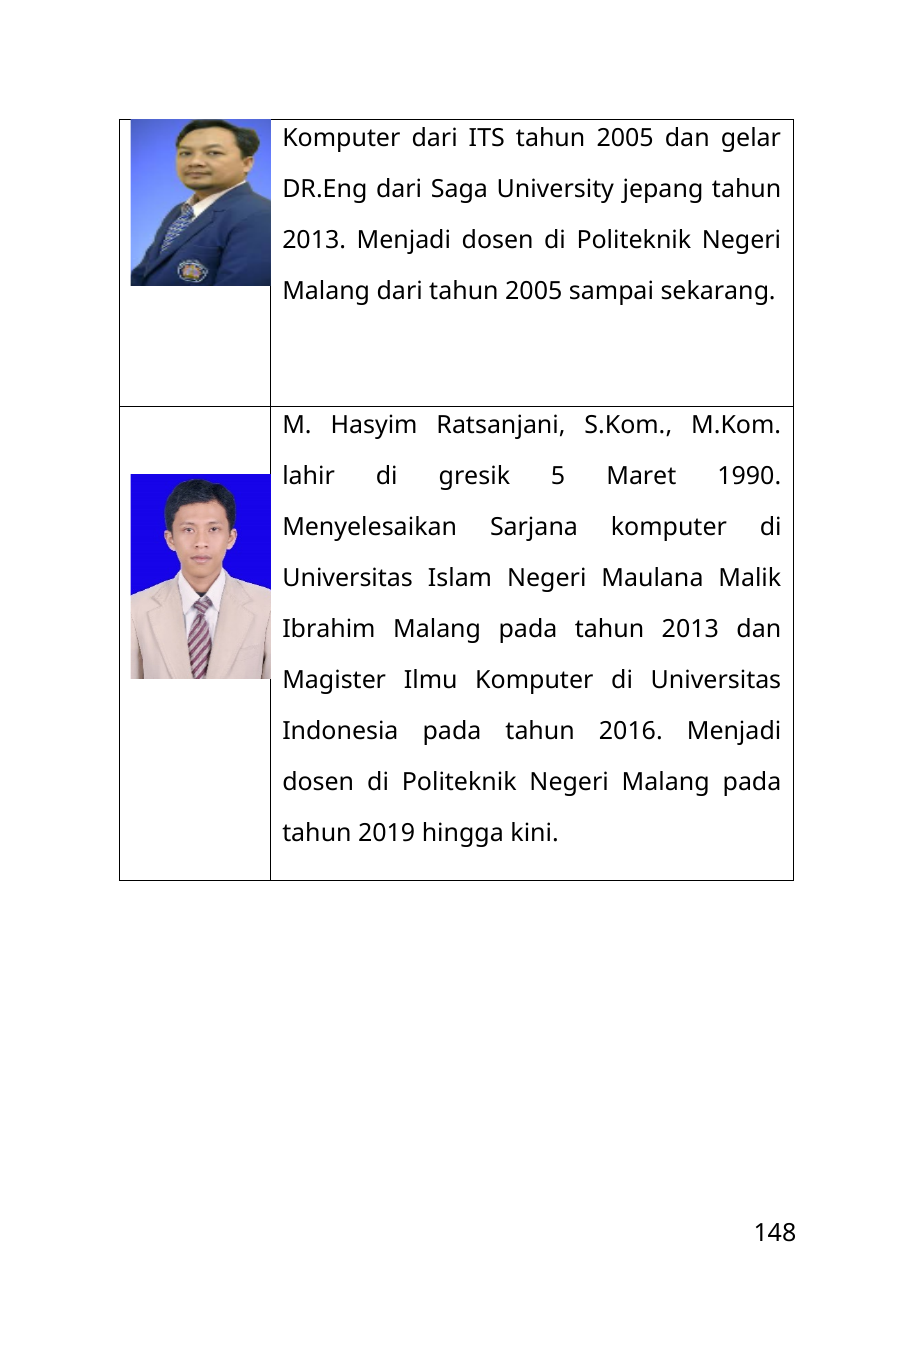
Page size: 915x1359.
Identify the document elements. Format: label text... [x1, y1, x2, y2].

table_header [271, 120, 793, 406]
table_cell [120, 407, 270, 880]
picture [130, 474, 271, 679]
picture [130, 119, 271, 286]
table_header [120, 120, 270, 406]
table_cell M. Hasyim Ratsanjani, S.Kom., M.Kom. lahir di gresik 5 Maret 1990. Menyelesaikan Sarjana komputer di Universitas Islam Negeri Maulana Malik Ibrahim Malang pada tahun 2013 dan Magister Ilmu Komputer di Universitas Indonesia pada tahun 2016. Menjadi dosen di Politeknik Negeri Malang pada tahun 2019 hingga kini. [271, 407, 793, 880]
